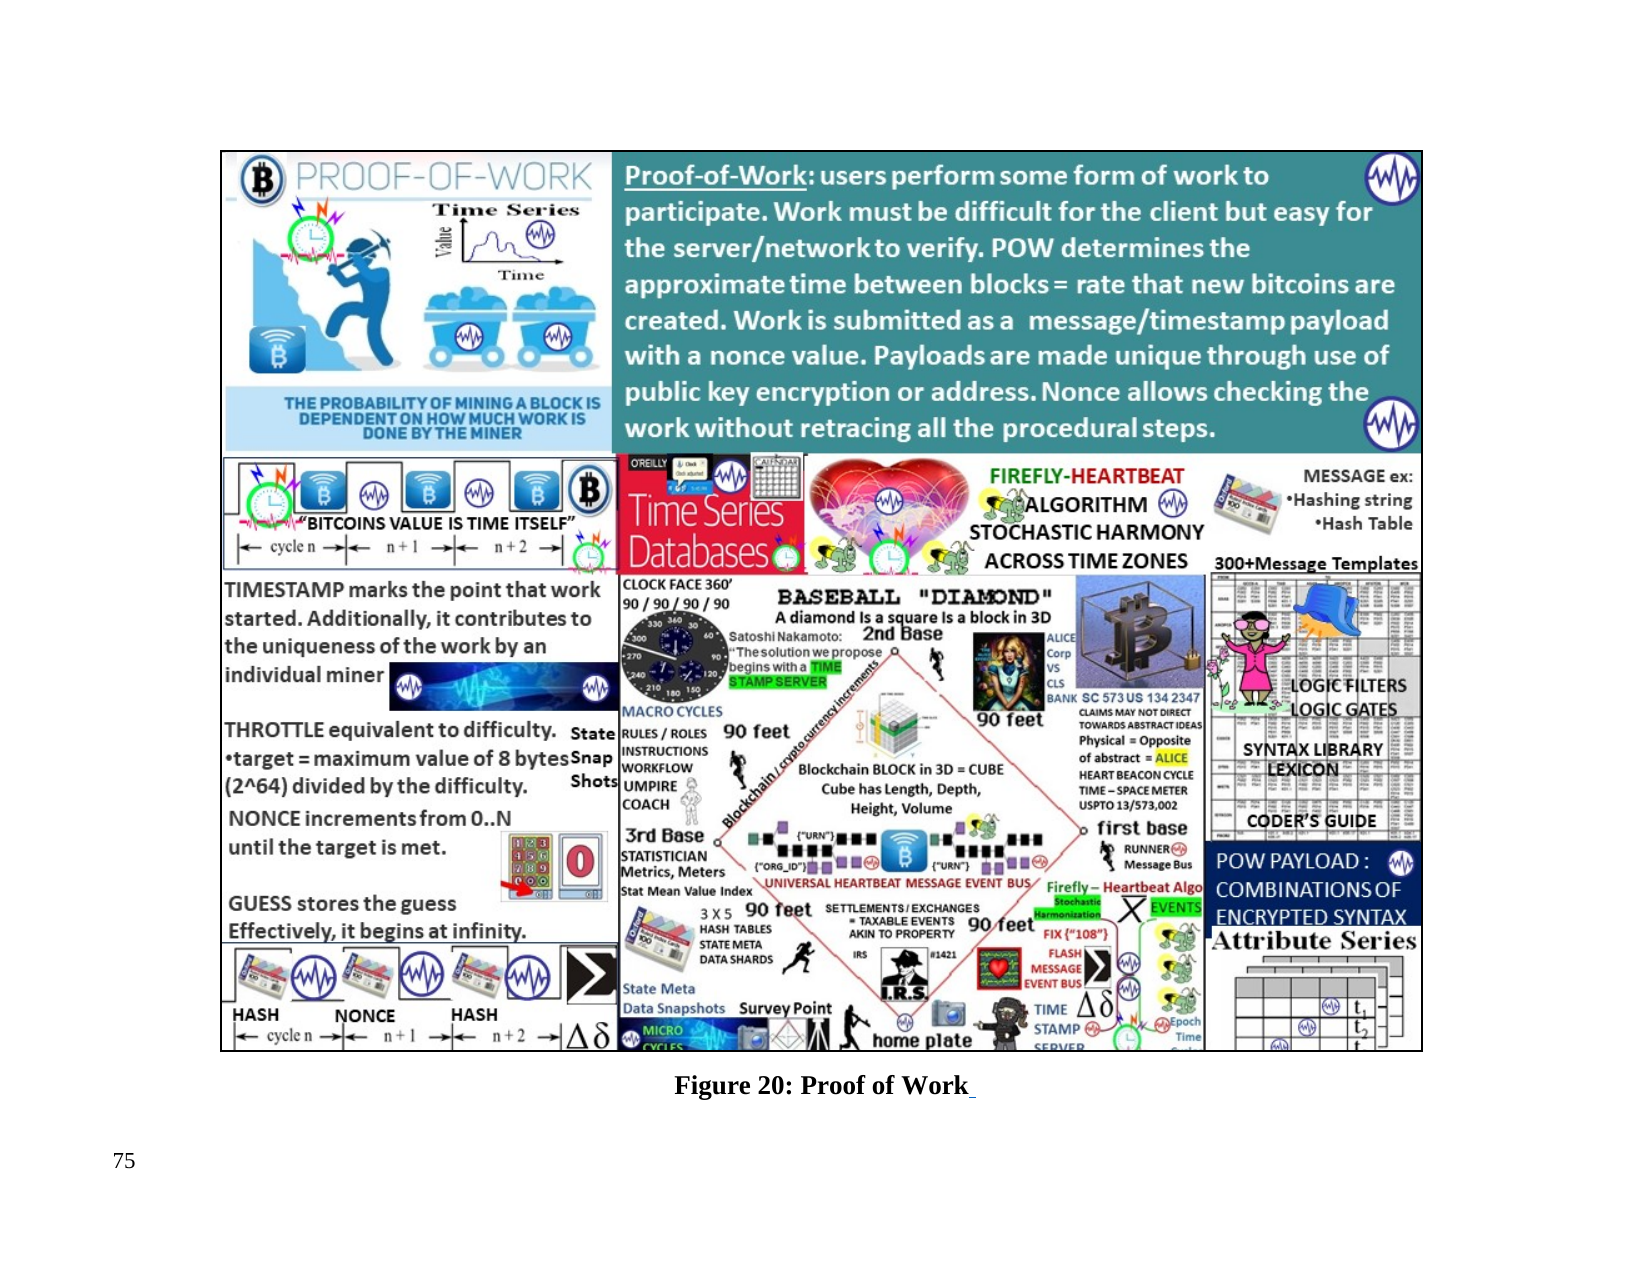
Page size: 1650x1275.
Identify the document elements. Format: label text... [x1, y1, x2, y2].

text Figure 20: Proof of Work [112, 1069, 1531, 1101]
picture [222, 152, 1421, 1050]
